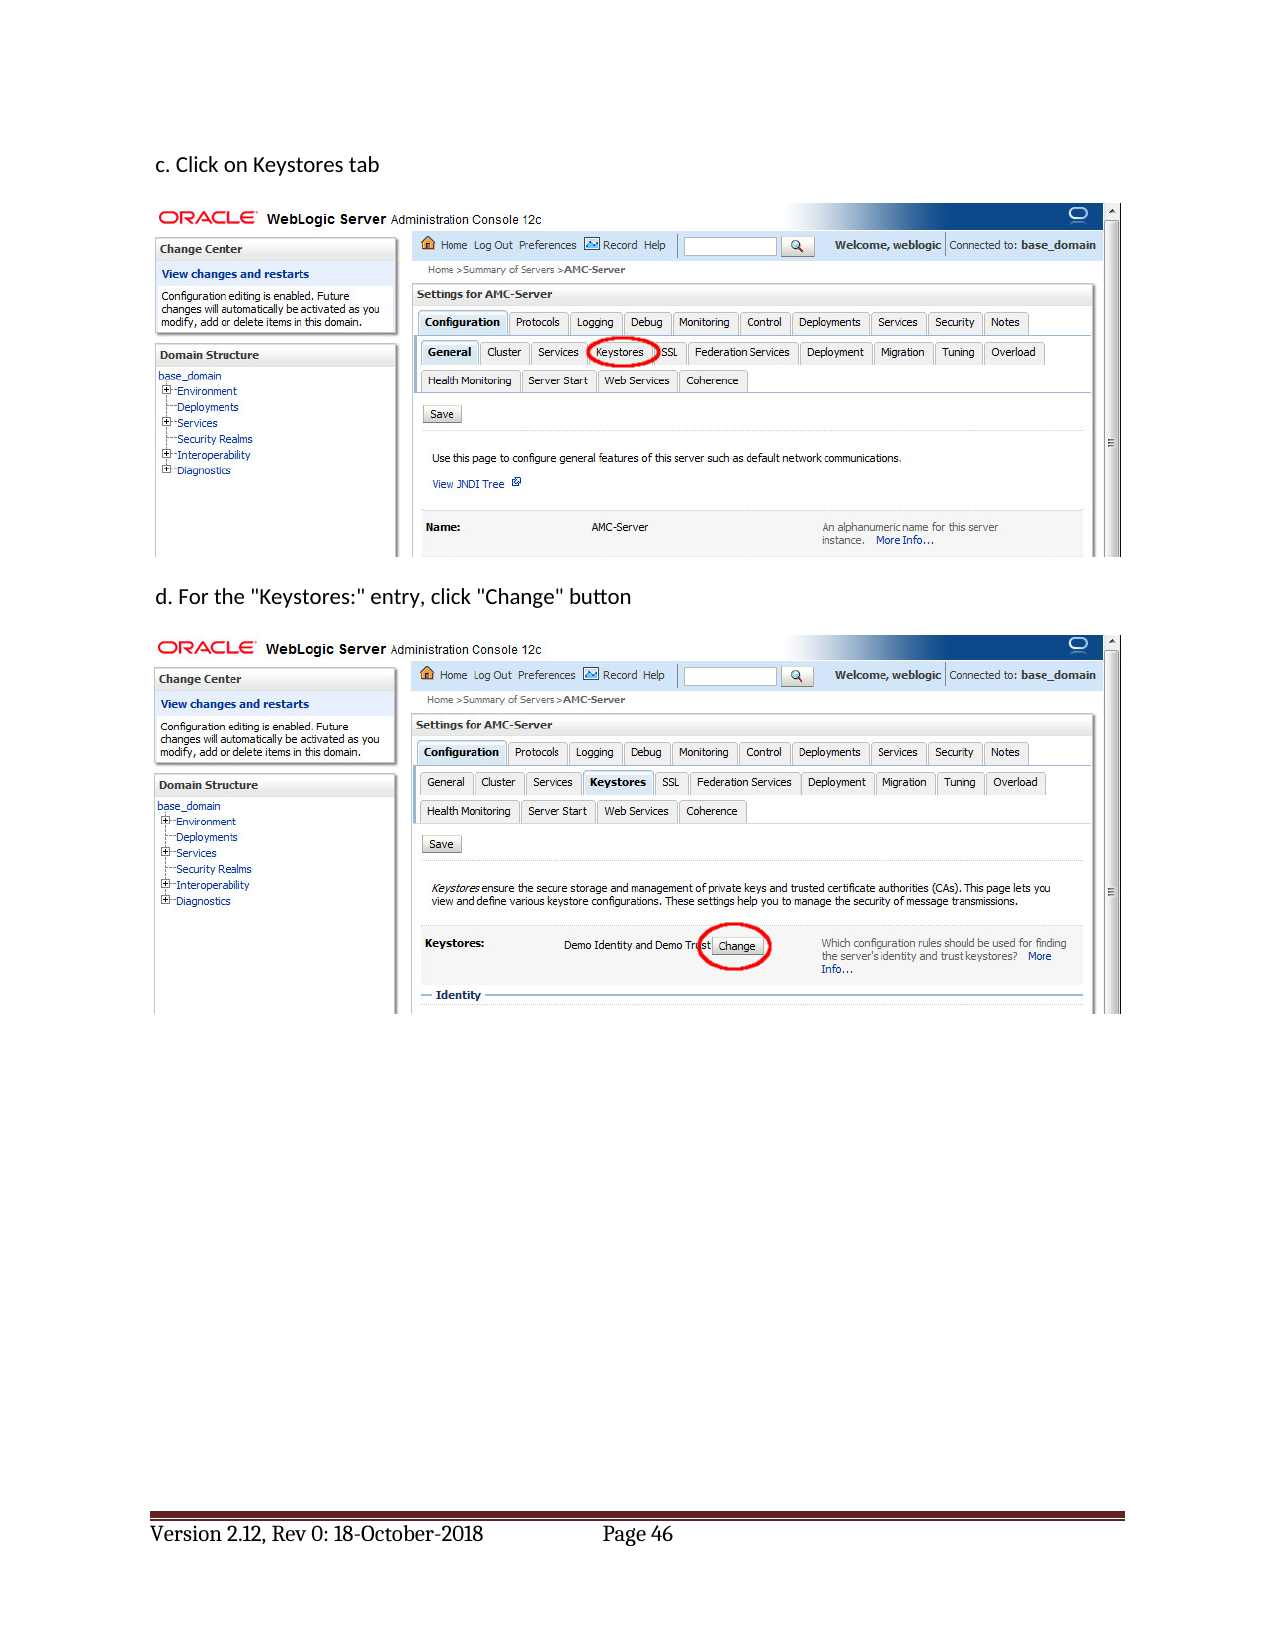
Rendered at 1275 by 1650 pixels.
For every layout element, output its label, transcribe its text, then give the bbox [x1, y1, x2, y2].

picture [150, 203, 1125, 557]
picture [150, 635, 1125, 1014]
text d. For the "Keystores:" entry, click "Change" button [150, 582, 1125, 610]
text c. Click on Keystores tab [150, 150, 1125, 178]
